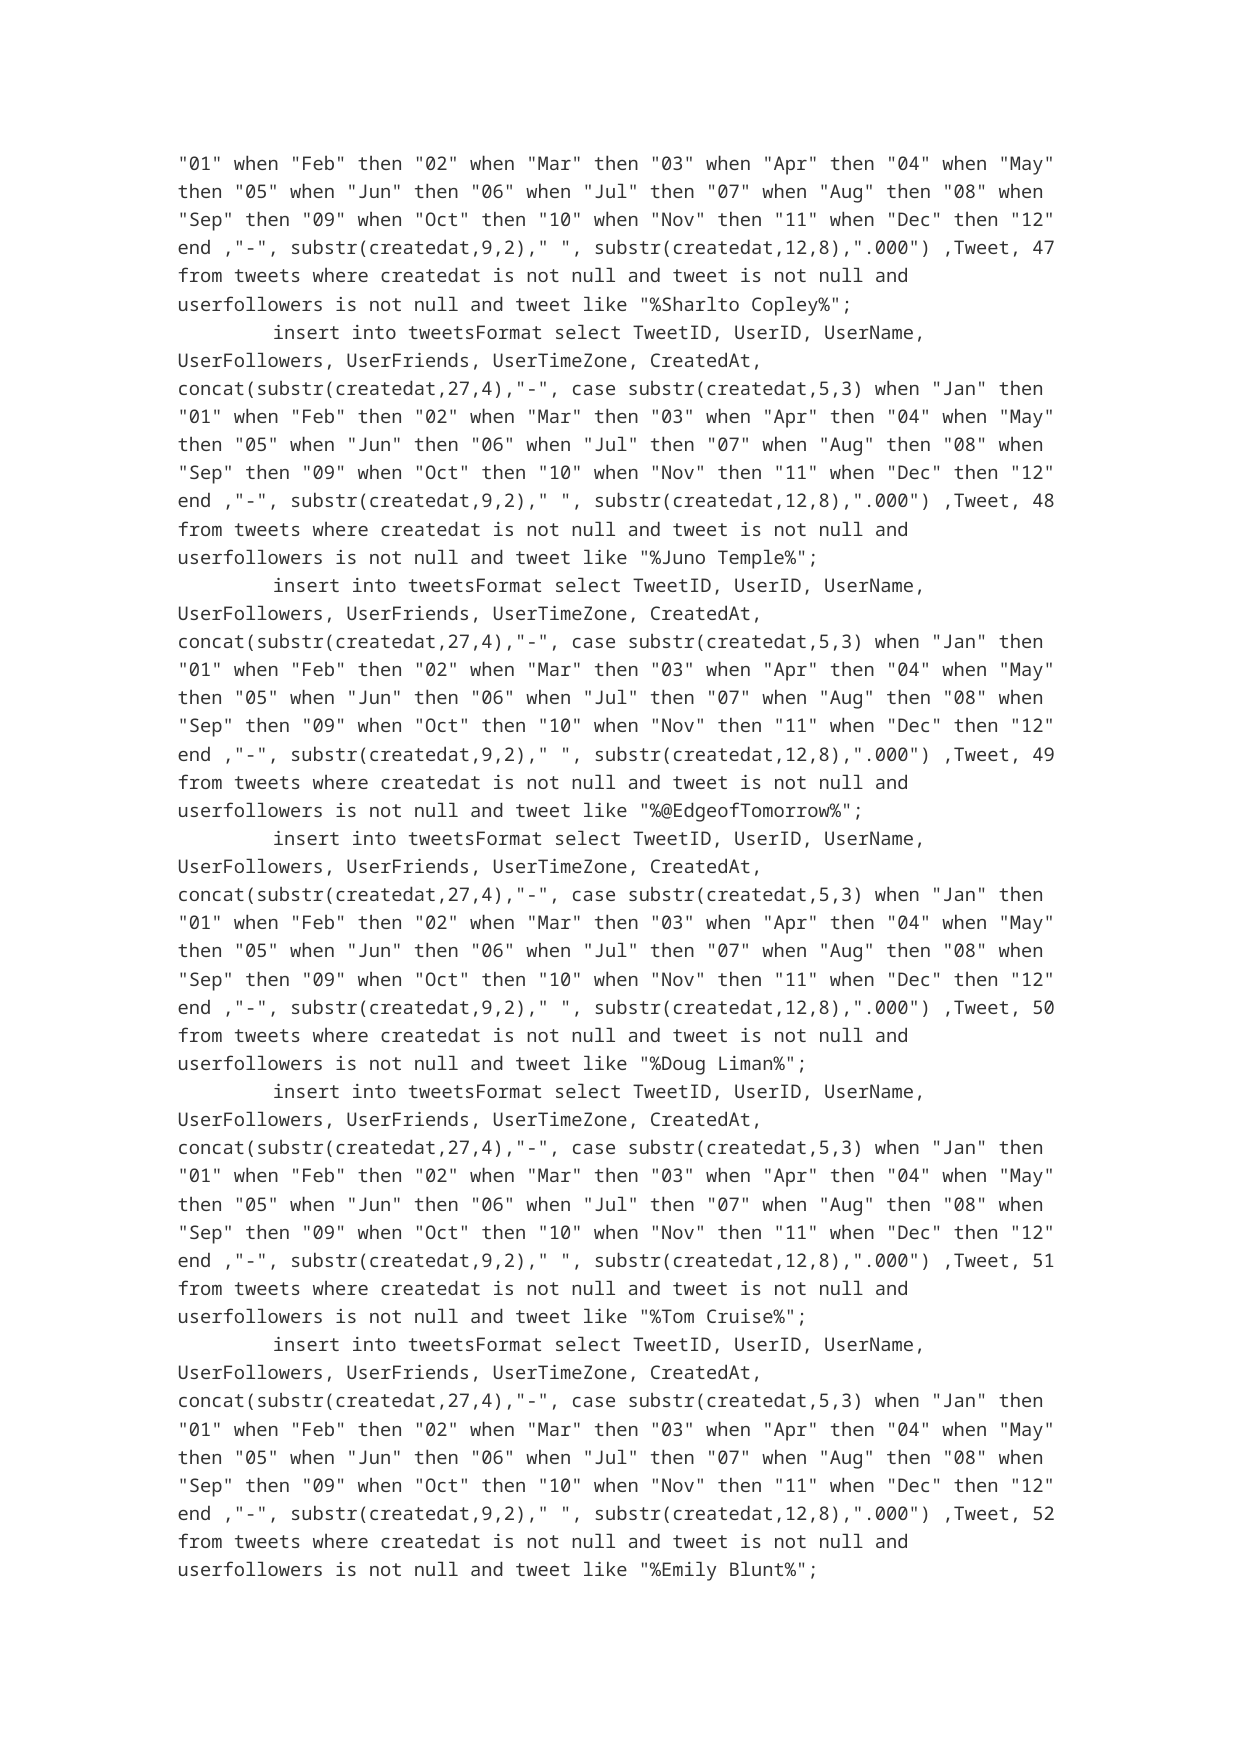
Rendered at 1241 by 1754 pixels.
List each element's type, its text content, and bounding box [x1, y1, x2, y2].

text insert into tweetsFormat select TweetID, UserID, UserName, UserFollowers, UserFriends, UserTimeZone, CreatedAt, concat(substr(createdat,27,4),"-", case substr(createdat,5,3) when "Jan" then "01" when "Feb" then "02" when "Mar" then "03" when "Apr" then "04" when "May" then "05" when "Jun" then "06" when "Jul" then "07" when "Aug" then "08" when "Sep" then "09" when "Oct" then "10" when "Nov" then "11" when "Dec" then "12" end ,"-", substr(createdat,9,2)," ", substr(createdat,12,8),".000") ,Tweet, 51 from tweets where createdat is not null and tweet is not null and userfollowers is not null and tweet like "%Tom Cruise%"; [177, 1076, 1063, 1329]
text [177, 148, 1063, 316]
text insert into tweetsFormat select TweetID, UserID, UserName, UserFollowers, UserFriends, UserTimeZone, CreatedAt, concat(substr(createdat,27,4),"-", case substr(createdat,5,3) when "Jan" then "01" when "Feb" then "02" when "Mar" then "03" when "Apr" then "04" when "May" then "05" when "Jun" then "06" when "Jul" then "07" when "Aug" then "08" when "Sep" then "09" when "Oct" then "10" when "Nov" then "11" when "Dec" then "12" end ,"-", substr(createdat,9,2)," ", substr(createdat,12,8),".000") ,Tweet, 49 from tweets where createdat is not null and tweet is not null and userfollowers is not null and tweet like "%@EdgeofTomorrow%"; [177, 569, 1063, 823]
text insert into tweetsFormat select TweetID, UserID, UserName, UserFollowers, UserFriends, UserTimeZone, CreatedAt, concat(substr(createdat,27,4),"-", case substr(createdat,5,3) when "Jan" then "01" when "Feb" then "02" when "Mar" then "03" when "Apr" then "04" when "May" then "05" when "Jun" then "06" when "Jul" then "07" when "Aug" then "08" when "Sep" then "09" when "Oct" then "10" when "Nov" then "11" when "Dec" then "12" end ,"-", substr(createdat,9,2)," ", substr(createdat,12,8),".000") ,Tweet, 50 from tweets where createdat is not null and tweet is not null and userfollowers is not null and tweet like "%Doug Liman%"; [177, 823, 1063, 1076]
text insert into tweetsFormat select TweetID, UserID, UserName, UserFollowers, UserFriends, UserTimeZone, CreatedAt, concat(substr(createdat,27,4),"-", case substr(createdat,5,3) when "Jan" then "01" when "Feb" then "02" when "Mar" then "03" when "Apr" then "04" when "May" then "05" when "Jun" then "06" when "Jul" then "07" when "Aug" then "08" when "Sep" then "09" when "Oct" then "10" when "Nov" then "11" when "Dec" then "12" end ,"-", substr(createdat,9,2)," ", substr(createdat,12,8),".000") ,Tweet, 52 from tweets where createdat is not null and tweet is not null and userfollowers is not null and tweet like "%Emily Blunt%"; [177, 1329, 1063, 1582]
text insert into tweetsFormat select TweetID, UserID, UserName, UserFollowers, UserFriends, UserTimeZone, CreatedAt, concat(substr(createdat,27,4),"-", case substr(createdat,5,3) when "Jan" then "01" when "Feb" then "02" when "Mar" then "03" when "Apr" then "04" when "May" then "05" when "Jun" then "06" when "Jul" then "07" when "Aug" then "08" when "Sep" then "09" when "Oct" then "10" when "Nov" then "11" when "Dec" then "12" end ,"-", substr(createdat,9,2)," ", substr(createdat,12,8),".000") ,Tweet, 48 from tweets where createdat is not null and tweet is not null and userfollowers is not null and tweet like "%Juno Temple%"; [177, 316, 1063, 569]
